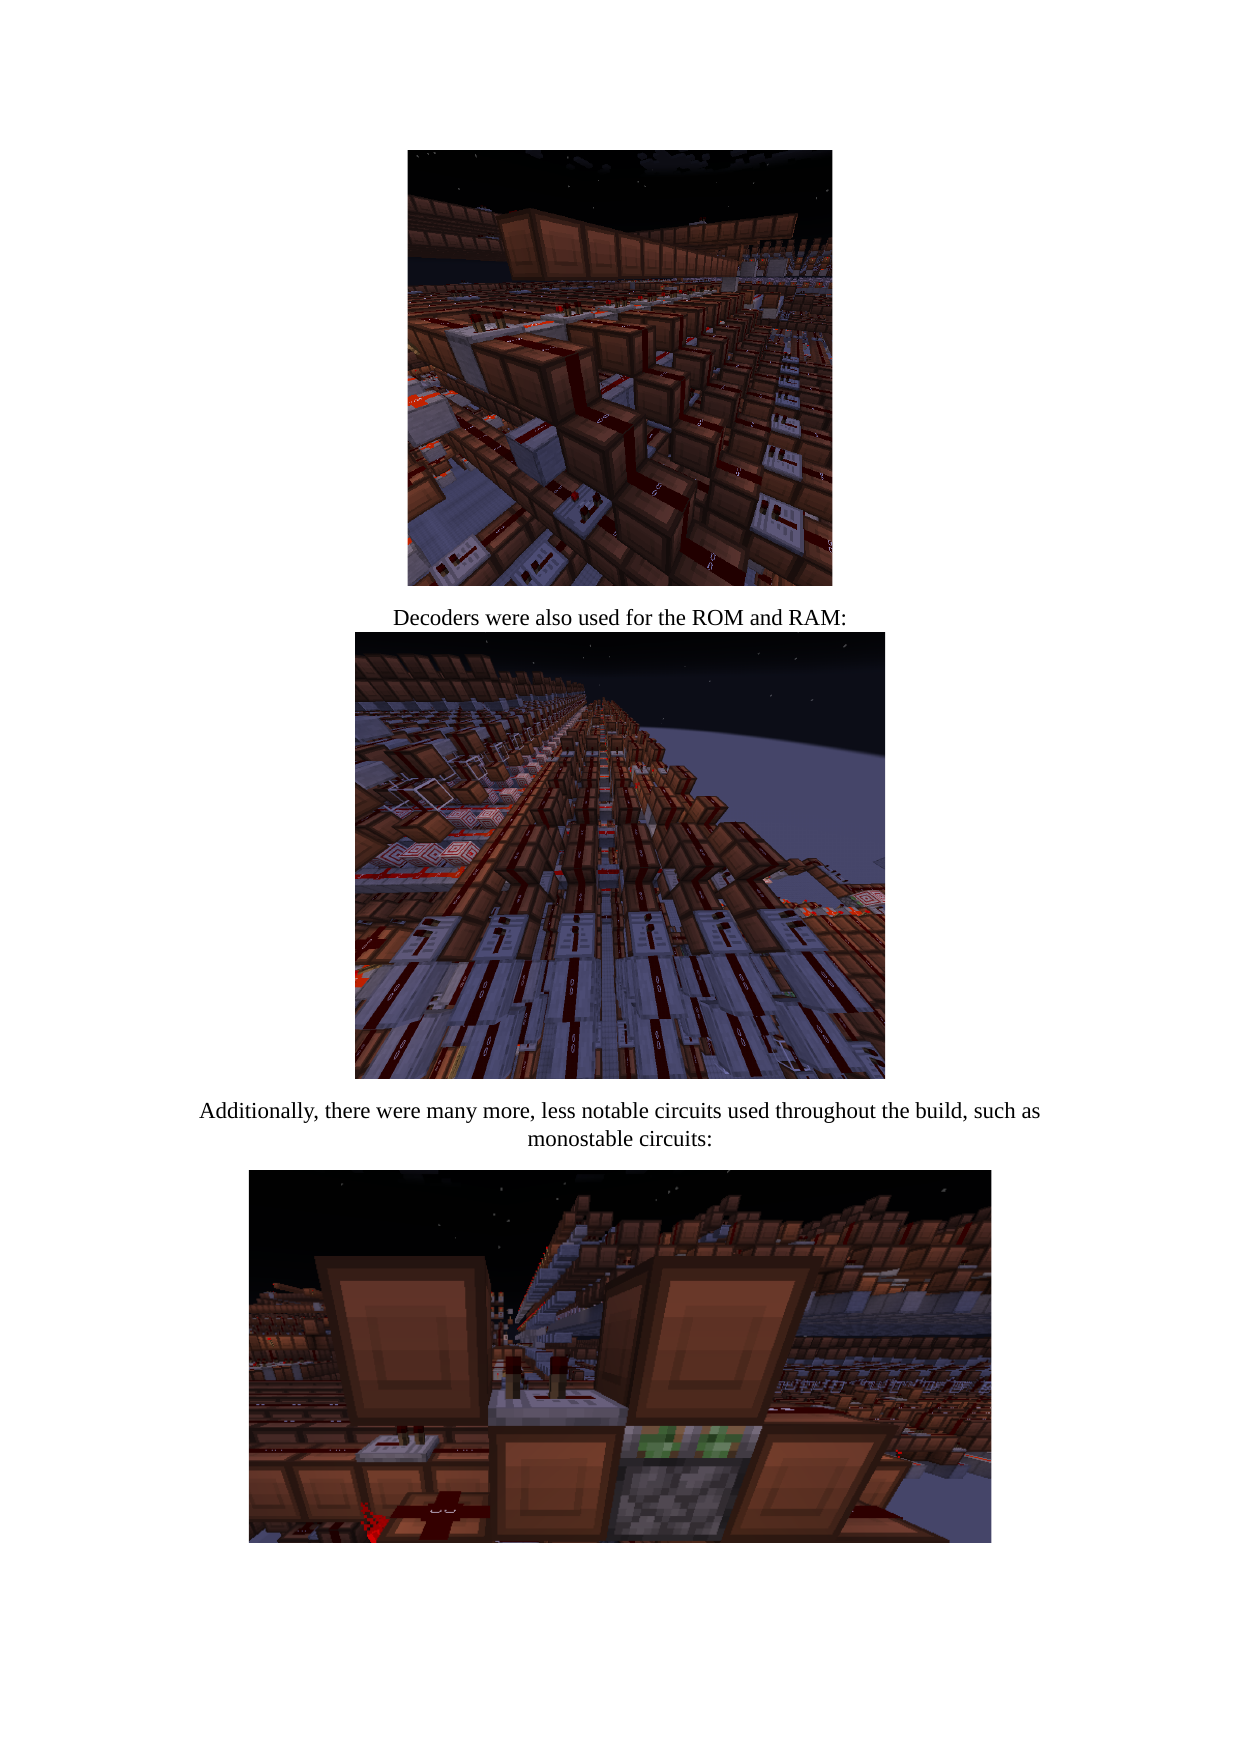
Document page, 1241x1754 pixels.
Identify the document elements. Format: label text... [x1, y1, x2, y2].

picture [407, 150, 833, 586]
text Additionally, there were many more, less notable circuits used throughout the build, such as monostable circuits: [150, 1097, 1090, 1152]
picture [248, 1170, 992, 1543]
picture [355, 632, 886, 1079]
